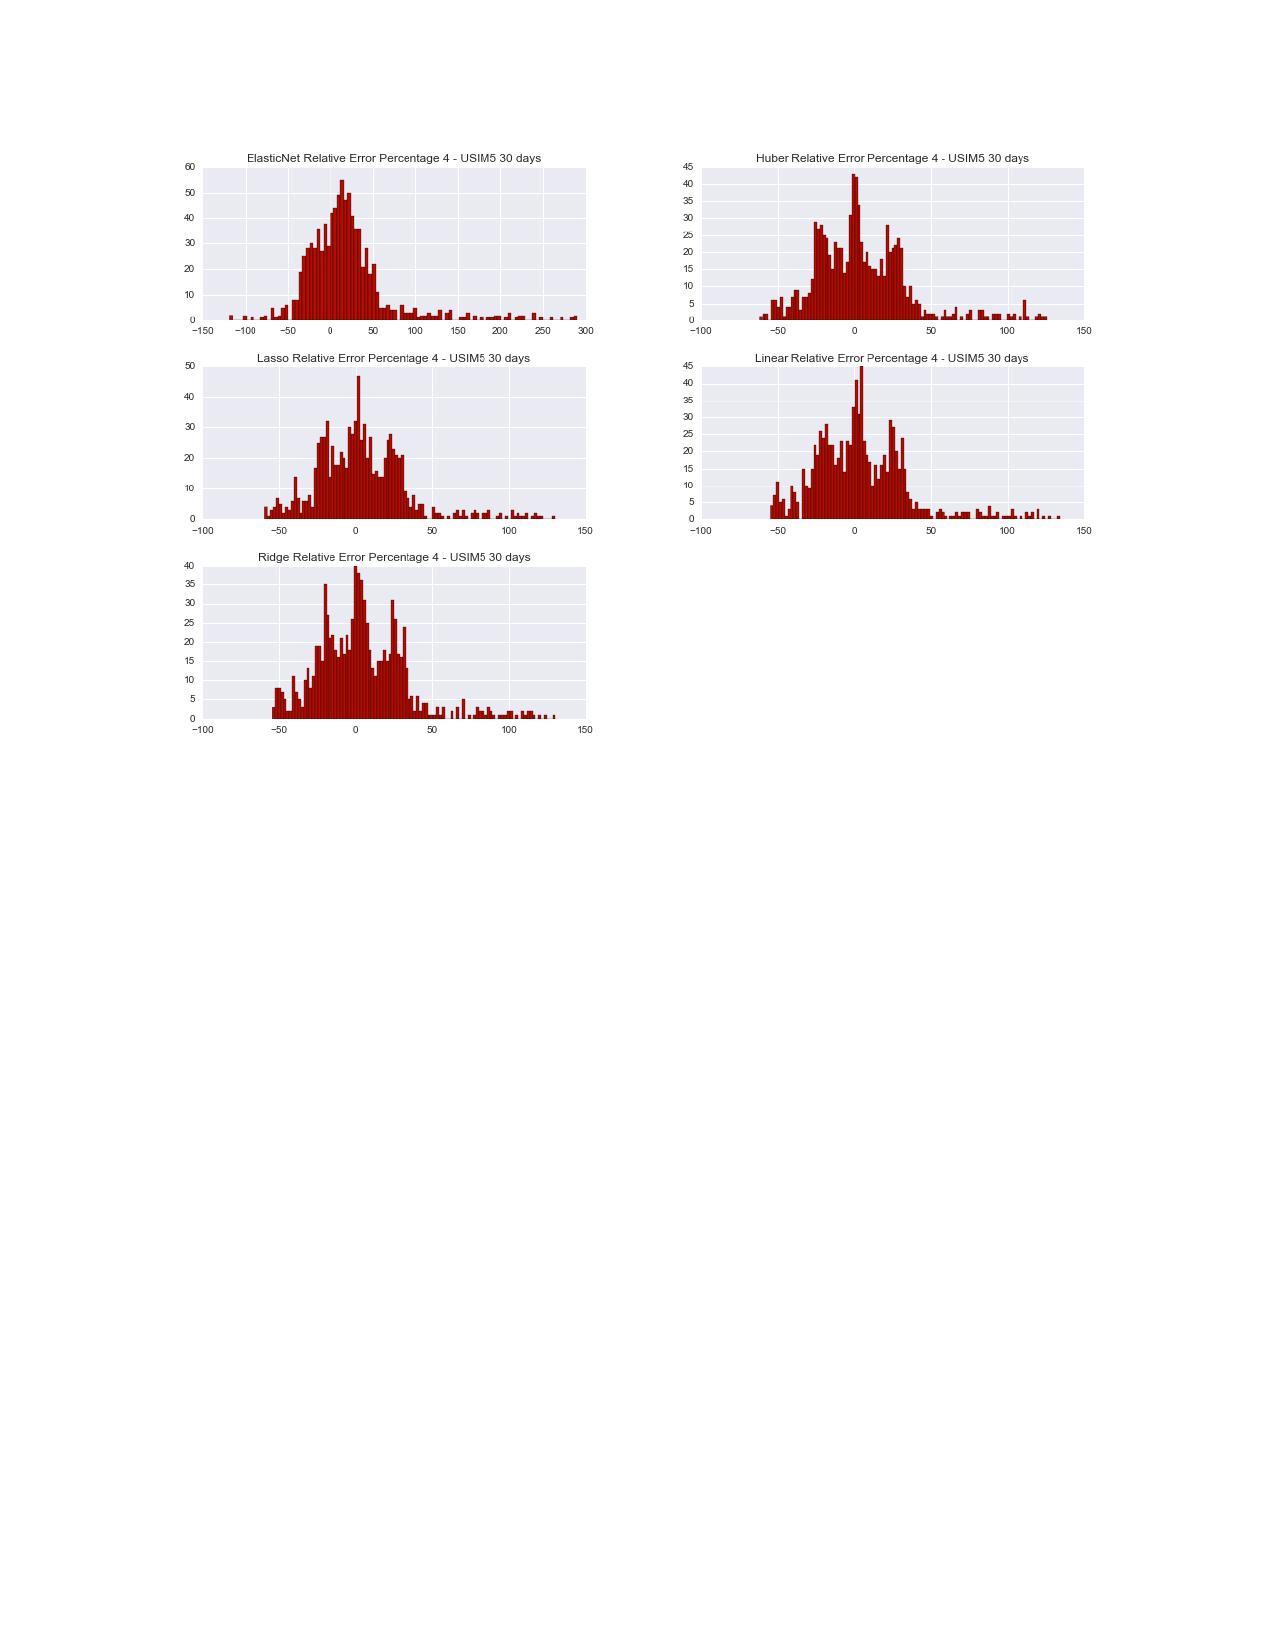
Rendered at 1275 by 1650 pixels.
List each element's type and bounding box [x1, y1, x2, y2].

picture [177, 147, 1098, 741]
